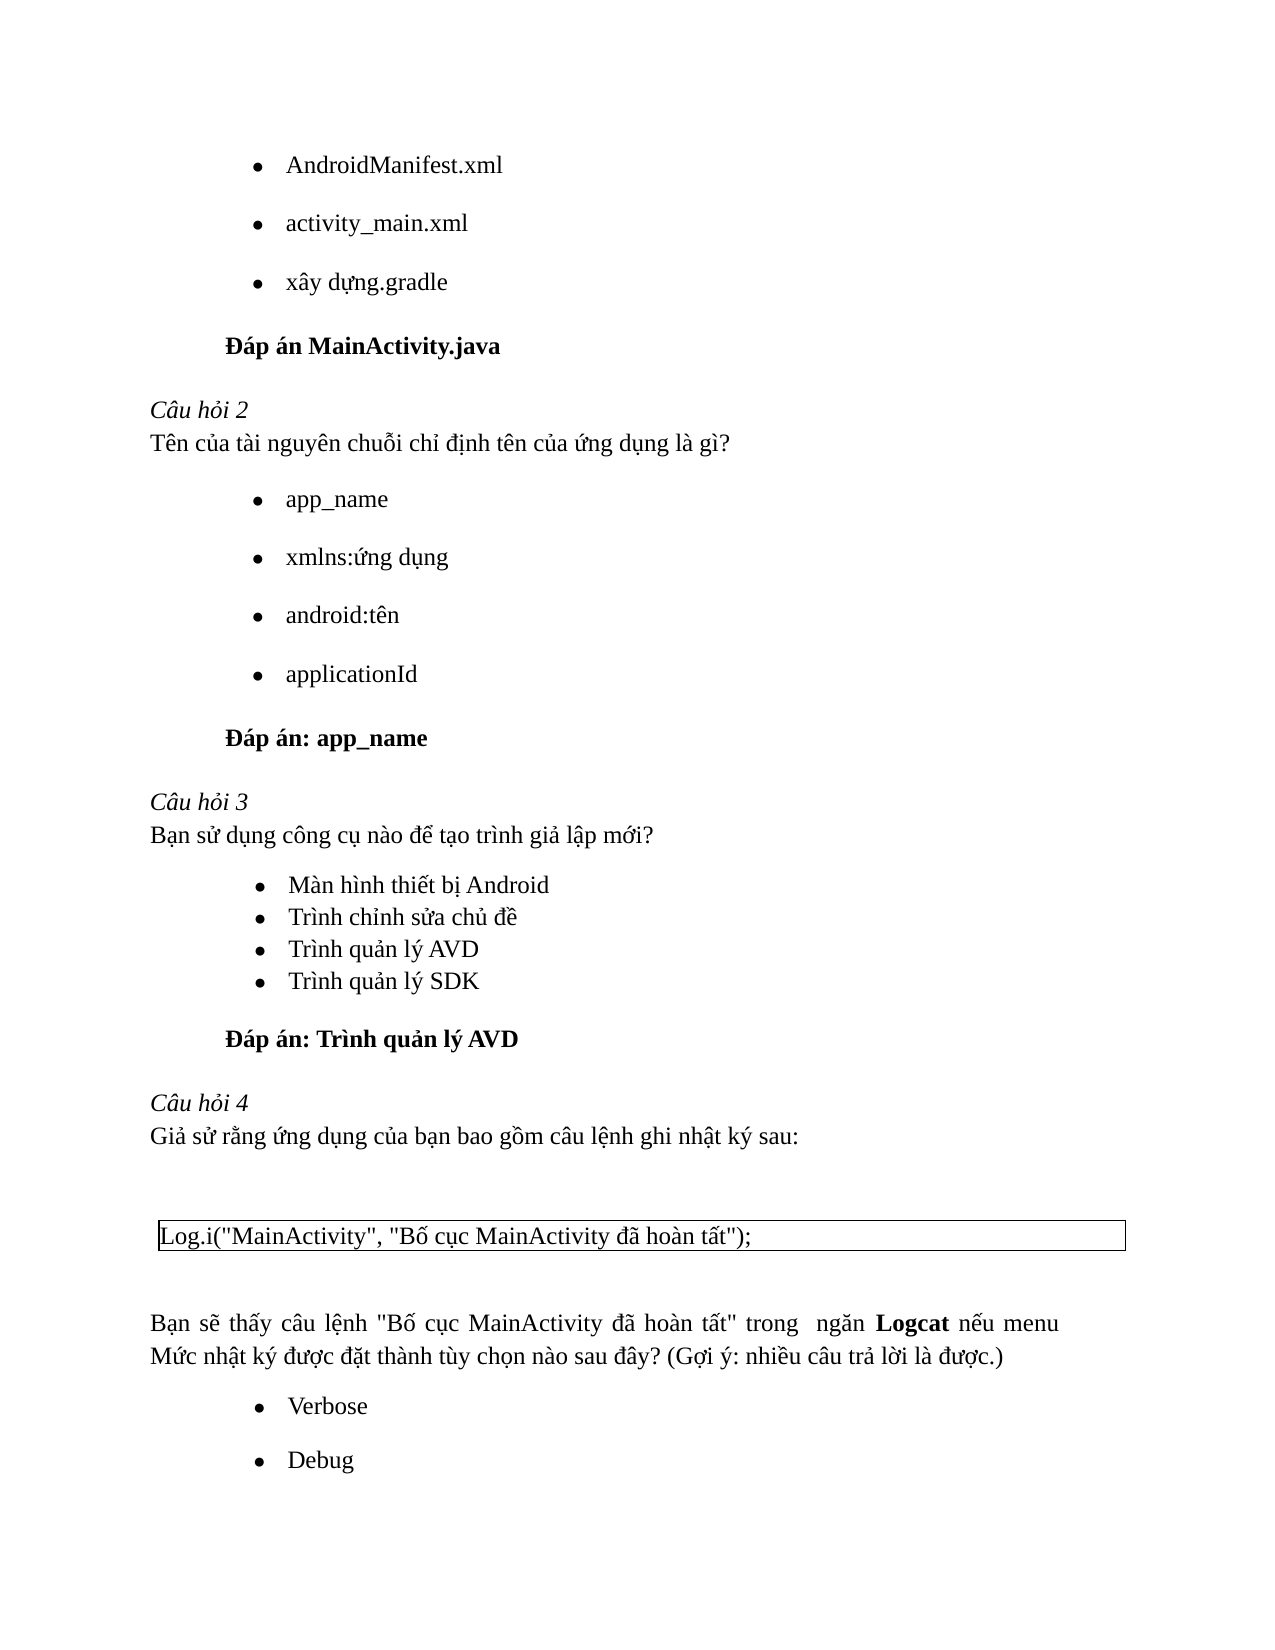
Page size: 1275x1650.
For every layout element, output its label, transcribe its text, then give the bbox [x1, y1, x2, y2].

text Bạn sử dụng công cụ nào để tạo trình giả lập mới? [150, 820, 1124, 849]
list Trình chỉnh sửa chủ đề [253, 902, 1123, 931]
list android:tên [251, 601, 1125, 629]
text Đáp án: Trình quản lý AVD [225, 1024, 1125, 1053]
subtitle Câu hỏi 3 [149, 787, 1125, 816]
text Log.i("MainActivity", "Bố cục MainActivity đã hoàn tất"); [160, 1221, 1125, 1250]
text Đáp án MainActivity.java [225, 331, 1125, 360]
list app_name [251, 484, 1125, 513]
list Verbose [253, 1391, 1124, 1420]
list AndroidManifest.xml [251, 150, 1125, 179]
list activity_main.xml [251, 208, 1125, 237]
text Đáp án: app_name [225, 723, 1125, 752]
list xây dựng.gradle [251, 267, 1125, 295]
subtitle Câu hỏi 2 [149, 395, 1125, 424]
text Bạn sẽ thấy câu lệnh "Bố cục MainActivity đã hoàn tất" trong ngăn Logcat nếu menu Mức nhật ký được đặt thành tùy chọn nào sau đây? (Gợi ý: nhiều câu trả lời là được.) [150, 1308, 1059, 1370]
list applicationId [251, 659, 1125, 688]
list Debug [253, 1445, 1124, 1474]
text Giả sử rằng ứng dụng của bạn bao gồm câu lệnh ghi nhật ký sau: [150, 1121, 1124, 1150]
subtitle Câu hỏi 4 [150, 1088, 1125, 1117]
list Trình quản lý AVD [253, 934, 1123, 963]
list Trình quản lý SDK [253, 966, 1123, 994]
list xmlns:ứng dụng [251, 542, 1125, 571]
list Màn hình thiết bị Android [253, 870, 1123, 899]
text Tên của tài nguyên chuỗi chỉ định tên của ứng dụng là gì? [150, 428, 1124, 457]
